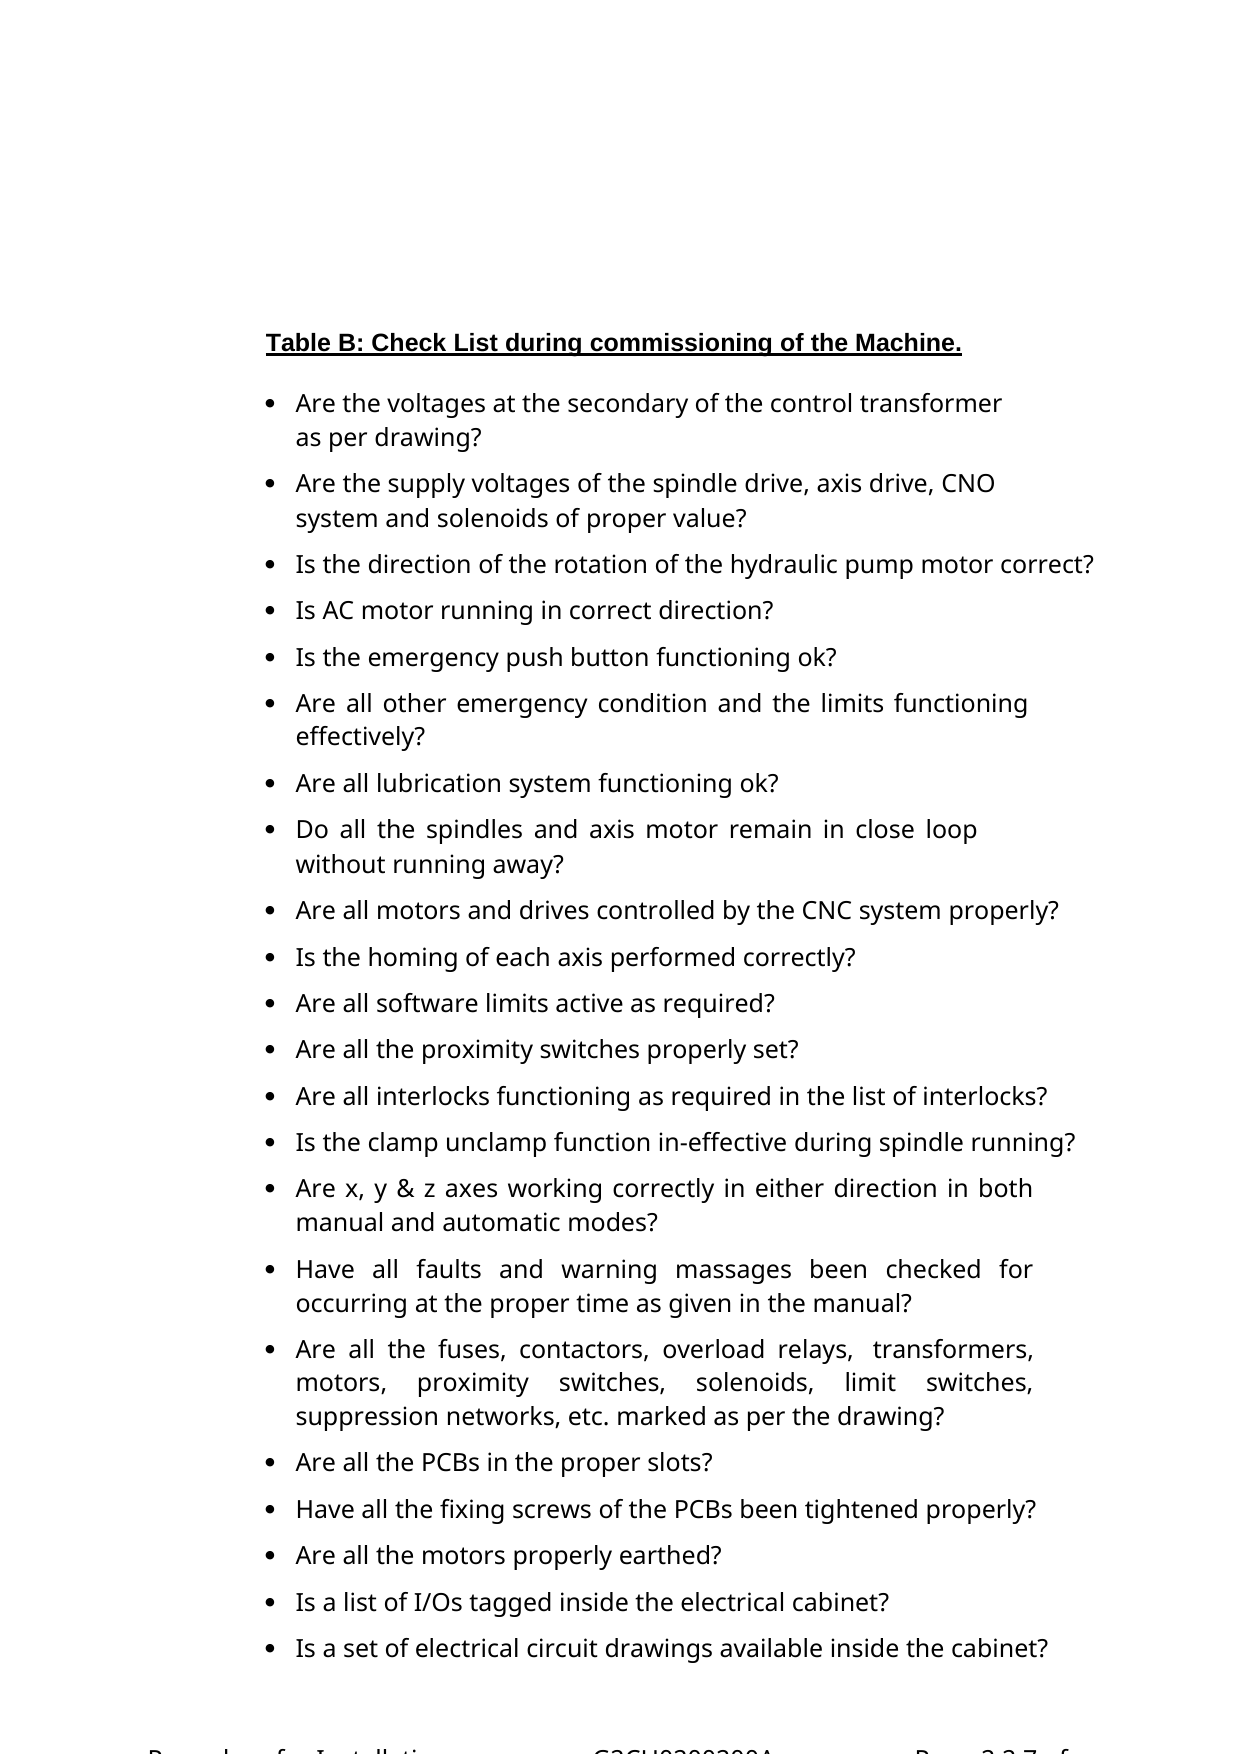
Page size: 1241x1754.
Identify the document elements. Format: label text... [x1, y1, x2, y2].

list Are all interlocks functioning as required in the list of interlocks? [266, 1078, 1188, 1112]
list Is a set of electrical circuit drawings available inside the cabinet? [266, 1631, 1188, 1664]
list Is the direction of the rotation of the hydraulic pump motor correct? [266, 546, 1188, 580]
list Are all the PCBs in the proper slots? [266, 1445, 1188, 1479]
list Have all the fixing screws of the PCBs been tightened properly? [266, 1491, 1188, 1526]
list Are all the fuses, contactors, overload relays, transformers, motors, proximity switches, solenoids, limit switches, suppression networks, etc. marked as per the drawing? [266, 1332, 1034, 1432]
list Are all other emergency condition and the limits functioning effectively? [266, 686, 1034, 753]
list Are the supply voltages of the spindle drive, axis drive, CNO system and solenoids of proper value? [266, 466, 1033, 534]
list Are all lubrication system functioning ok? [266, 766, 1188, 800]
list Are the voltages at the secondary of the control transformer as per drawing? [266, 386, 1034, 454]
list Is AC motor running in correct direction? [266, 593, 1188, 627]
list Are x, y & z axes working correctly in either direction in both manual and automatic modes? [266, 1171, 1034, 1239]
text Table B: Check List during commissioning of the Machine. [222, 328, 1005, 357]
list Do all the spindles and axis motor remain in close loop without running away? [266, 812, 1034, 880]
list Is the homing of each axis performed correctly? [266, 939, 1188, 973]
list Is the clamp unclamp function in-effective during spindle running? [266, 1124, 1188, 1158]
list Is a list of I/Os tagged inside the electrical cabinet? [266, 1584, 1188, 1618]
list Are all the proximity switches properly set? [266, 1032, 1188, 1066]
list Have all faults and warning massages been checked for occurring at the proper time as given in the manual? [266, 1251, 1034, 1319]
list Are all the motors properly earthed? [266, 1538, 1188, 1572]
list Are all software limits active as required? [266, 985, 1188, 1019]
list Are all motors and drives controlled by the CNC system properly? [266, 893, 1188, 927]
list Is the emergency push button functioning ok? [266, 639, 1188, 673]
